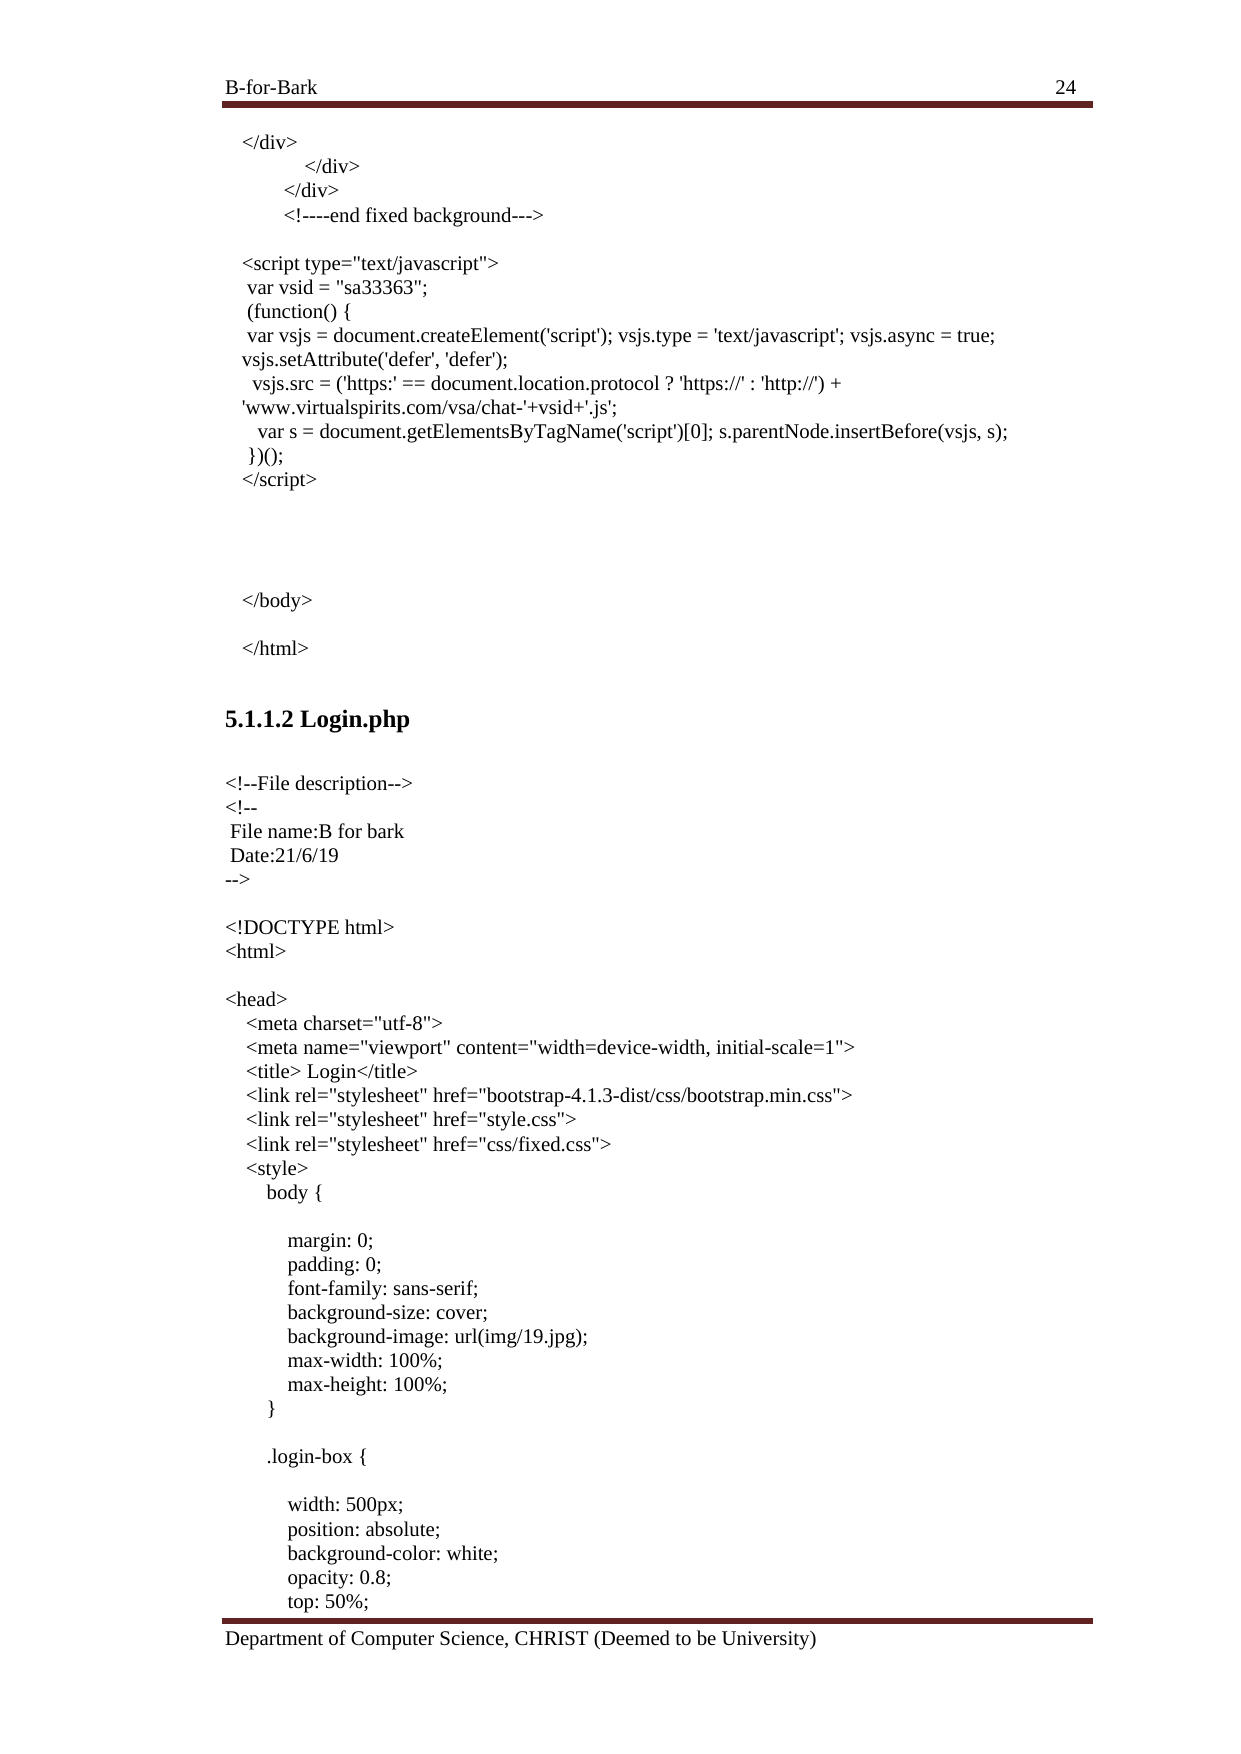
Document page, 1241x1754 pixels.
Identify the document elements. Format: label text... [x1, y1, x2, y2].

text width: 500px; [225, 1492, 1126, 1516]
text background-color: white; [225, 1541, 1126, 1564]
text File name:B for bark [225, 819, 1126, 843]
text (function() { [242, 299, 1126, 323]
text })(); [242, 443, 1126, 467]
text <meta name="viewport" content="width=device-width, initial-scale=1"> [225, 1035, 1126, 1059]
text <!-- [225, 794, 1126, 819]
text <title> Login</title> [225, 1059, 1126, 1083]
text </div> [242, 178, 1126, 202]
text } [225, 1396, 1126, 1420]
text .login-box { [225, 1444, 1126, 1468]
text var s = document.getElementsByTagName('script')[0]; s.parentNode.insertBefore(vsjs, s); [242, 419, 1126, 443]
text </script> [242, 467, 1126, 491]
text vsjs.src = ('https:' == document.location.protocol ? 'https://' : 'http://') + 'www.virtualspirits.com/vsa/chat-'+vsid+'.js'; [242, 371, 1126, 419]
text <!DOCTYPE html> [225, 915, 1126, 939]
text margin: 0; [225, 1228, 1126, 1252]
subtitle Login.php [225, 704, 1126, 732]
text <style> [225, 1156, 1126, 1179]
text <link rel="stylesheet" href="style.css"> [225, 1107, 1126, 1131]
text var vsid = "sa33363"; [242, 275, 1126, 299]
text body { [225, 1179, 1126, 1204]
text var vsjs = document.createElement('script'); vsjs.type = 'text/javascript'; vsjs.async = true; vsjs.setAttribute('defer', 'defer'); [242, 323, 1126, 371]
text </div> [242, 130, 1126, 154]
text </div> [242, 154, 1126, 178]
text <link rel="stylesheet" href="bootstrap-4.1.3-dist/css/bootstrap.min.css"> [225, 1083, 1126, 1107]
text max-height: 100%; [225, 1372, 1126, 1396]
text <!--File description--> [225, 771, 1126, 794]
text opacity: 0.8; [225, 1564, 1126, 1589]
text <html> [225, 939, 1126, 963]
text max-width: 100%; [225, 1348, 1126, 1372]
text <script type="text/javascript"> [242, 251, 1126, 275]
text position: absolute; [225, 1516, 1126, 1541]
text <link rel="stylesheet" href="css/fixed.css"> [225, 1131, 1126, 1156]
text Date:21/6/19 [225, 843, 1126, 867]
text <head> [225, 987, 1126, 1011]
text </html> [242, 636, 1126, 660]
text <!----end fixed background---> [242, 202, 1126, 227]
text <meta charset="utf-8"> [225, 1011, 1126, 1035]
text --> [225, 867, 1126, 891]
text background-size: cover; [225, 1300, 1126, 1324]
text font-family: sans-serif; [225, 1276, 1126, 1300]
text top: 50%; [225, 1589, 1126, 1613]
text padding: 0; [225, 1252, 1126, 1276]
text background-image: url(img/19.jpg); [225, 1324, 1126, 1348]
text </body> [242, 587, 1126, 612]
